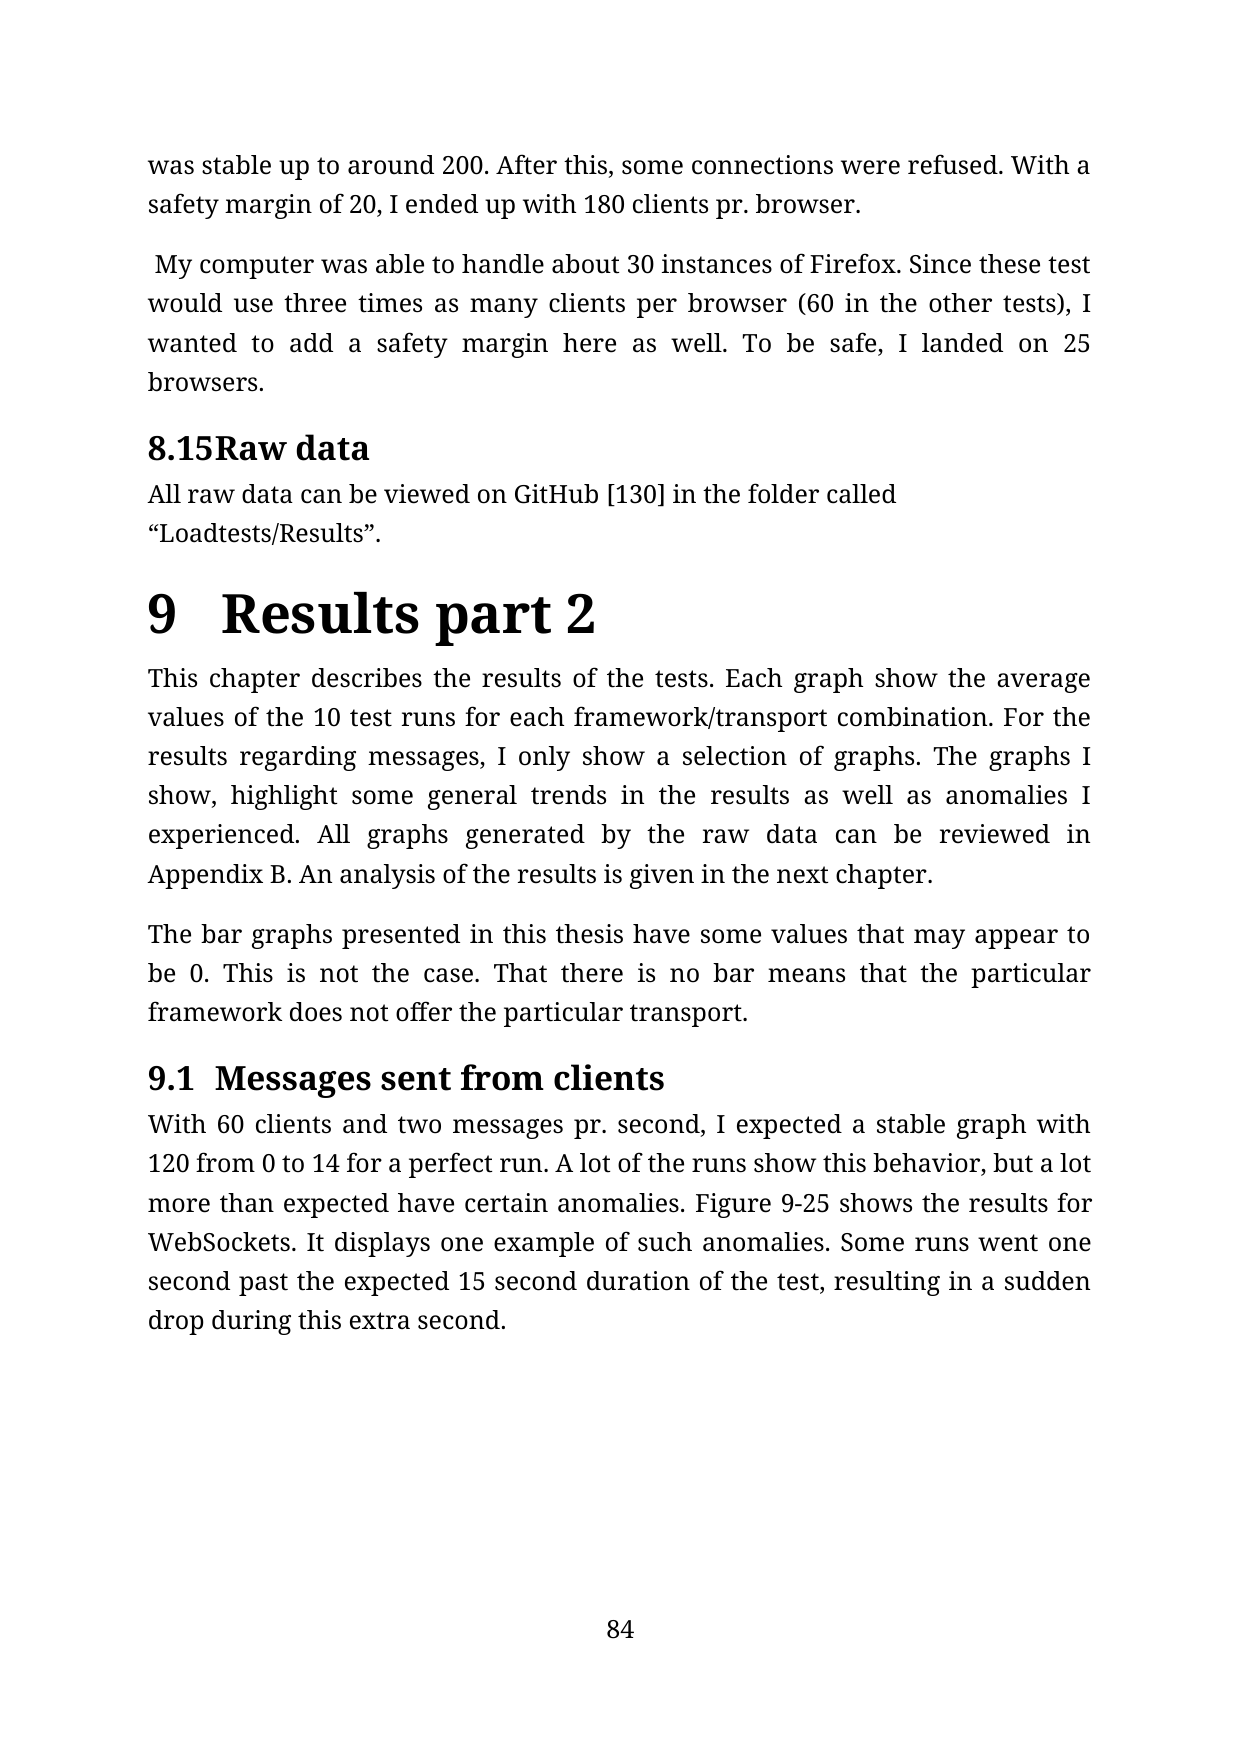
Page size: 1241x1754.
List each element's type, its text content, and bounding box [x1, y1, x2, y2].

text My computer was able to handle about 30 instances of Firefox. Since these test would use three times as many clients per browser (60 in the other tests), I wanted to add a safety margin here as well. To be safe, I landed on 25 browsers. [148, 247, 1092, 398]
text The bar graphs presented in this thesis have some values that may appear to be 0. This is not the case. That there is no bar means that the particular framework does not offer the particular transport. [148, 916, 1092, 1029]
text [148, 148, 1092, 221]
subtitle Messages sent from clients [148, 1055, 1092, 1100]
subtitle Raw data [148, 424, 1092, 470]
subtitle Results part 2 [148, 576, 1092, 649]
text This chapter describes the results of the tests. Each graph show the average values of the 10 test runs for each framework/transport combination. For the results regarding messages, I only show a selection of graphs. The graphs I show, highlight some general trends in the results as well as anomalies I experienced. All graphs generated by the raw data can be reviewed in Appendix B. An analysis of the results is given in the next chapter. [148, 661, 1092, 890]
text All raw data can be viewed on GitHub [130] in the folder called “Loadtests/Results”. [148, 477, 1092, 550]
